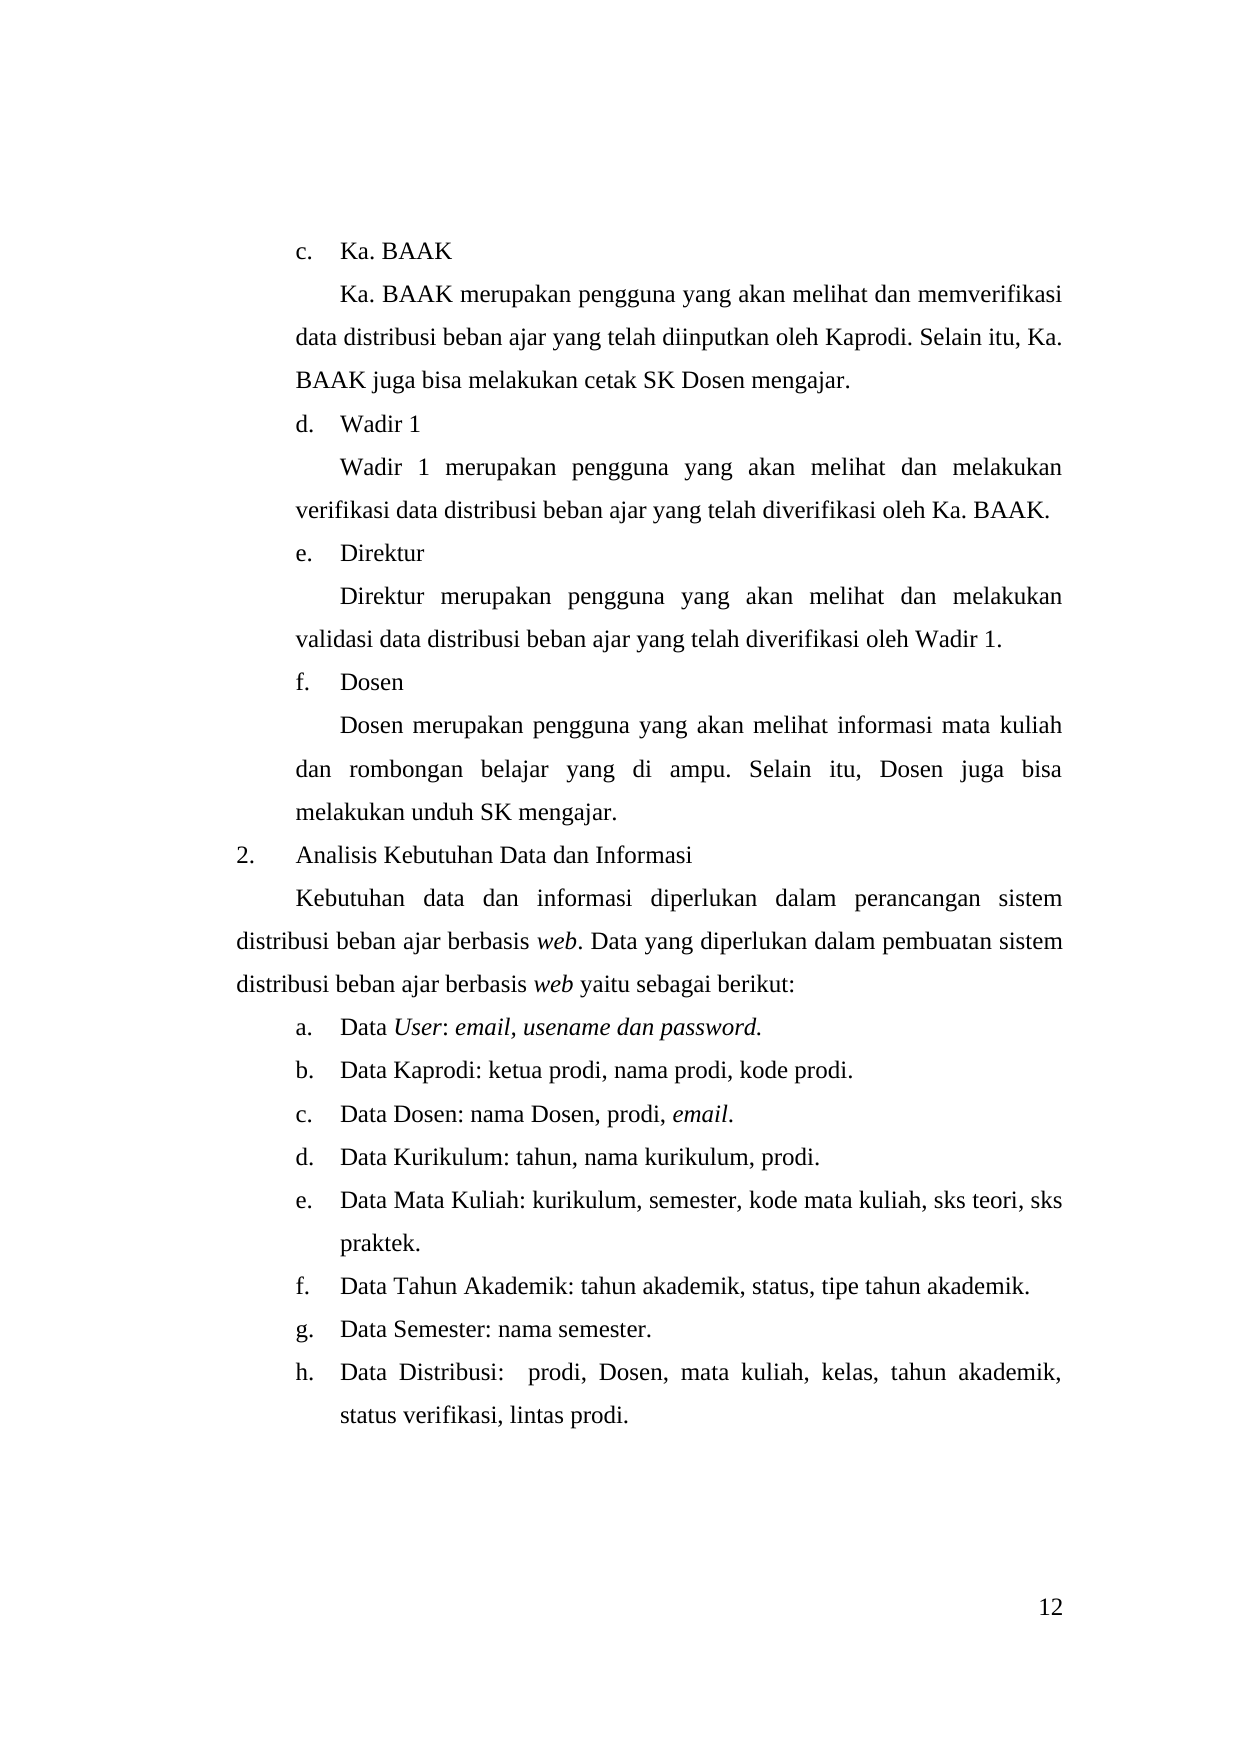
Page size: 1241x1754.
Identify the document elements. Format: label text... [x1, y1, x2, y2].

list Dosen [295, 667, 1063, 696]
list Data Distribusi: prodi, Dosen, mata kuliah, kelas, tahun akademik, status verifikasi, lintas prodi. [295, 1357, 1063, 1429]
text Wadir 1 merupakan pengguna yang akan melihat dan melakukan verifikasi data distribusi beban ajar yang telah diverifikasi oleh Ka. BAAK. [295, 452, 1063, 524]
list Ka. BAAK [295, 236, 1063, 265]
list Data Dosen: nama Dosen, prodi, email. [295, 1099, 1063, 1127]
list Data User: email, usename dan password. [295, 1012, 1063, 1041]
subtitle Analisis Kebutuhan Data dan Informasi [236, 840, 1063, 869]
list Direktur [295, 538, 1063, 567]
list Data Tahun Akademik: tahun akademik, status, tipe tahun akademik. [295, 1271, 1063, 1300]
list Data Kurikulum: tahun, nama kurikulum, prodi. [295, 1142, 1063, 1171]
list Data Semester: nama semester. [295, 1314, 1063, 1343]
text Kebutuhan data dan informasi diperlukan dalam perancangan sistem distribusi beban ajar berbasis web. Data yang diperlukan dalam pembuatan sistem distribusi beban ajar berbasis web yaitu sebagai berikut: [236, 883, 1063, 998]
text Direktur merupakan pengguna yang akan melihat dan melakukan validasi data distribusi beban ajar yang telah diverifikasi oleh Wadir 1. [295, 581, 1063, 653]
list Data Mata Kuliah: kurikulum, semester, kode mata kuliah, sks teori, sks praktek. [295, 1185, 1063, 1257]
list Wadir 1 [295, 409, 1063, 437]
text Dosen merupakan pengguna yang akan melihat informasi mata kuliah dan rombongan belajar yang di ampu. Selain itu, Dosen juga bisa melakukan unduh SK mengajar. [295, 711, 1063, 826]
text Ka. BAAK merupakan pengguna yang akan melihat dan memverifikasi data distribusi beban ajar yang telah diinputkan oleh Kaprodi. Selain itu, Ka. BAAK juga bisa melakukan cetak SK Dosen mengajar. [295, 279, 1063, 394]
list Data Kaprodi: ketua prodi, nama prodi, kode prodi. [295, 1056, 1063, 1084]
